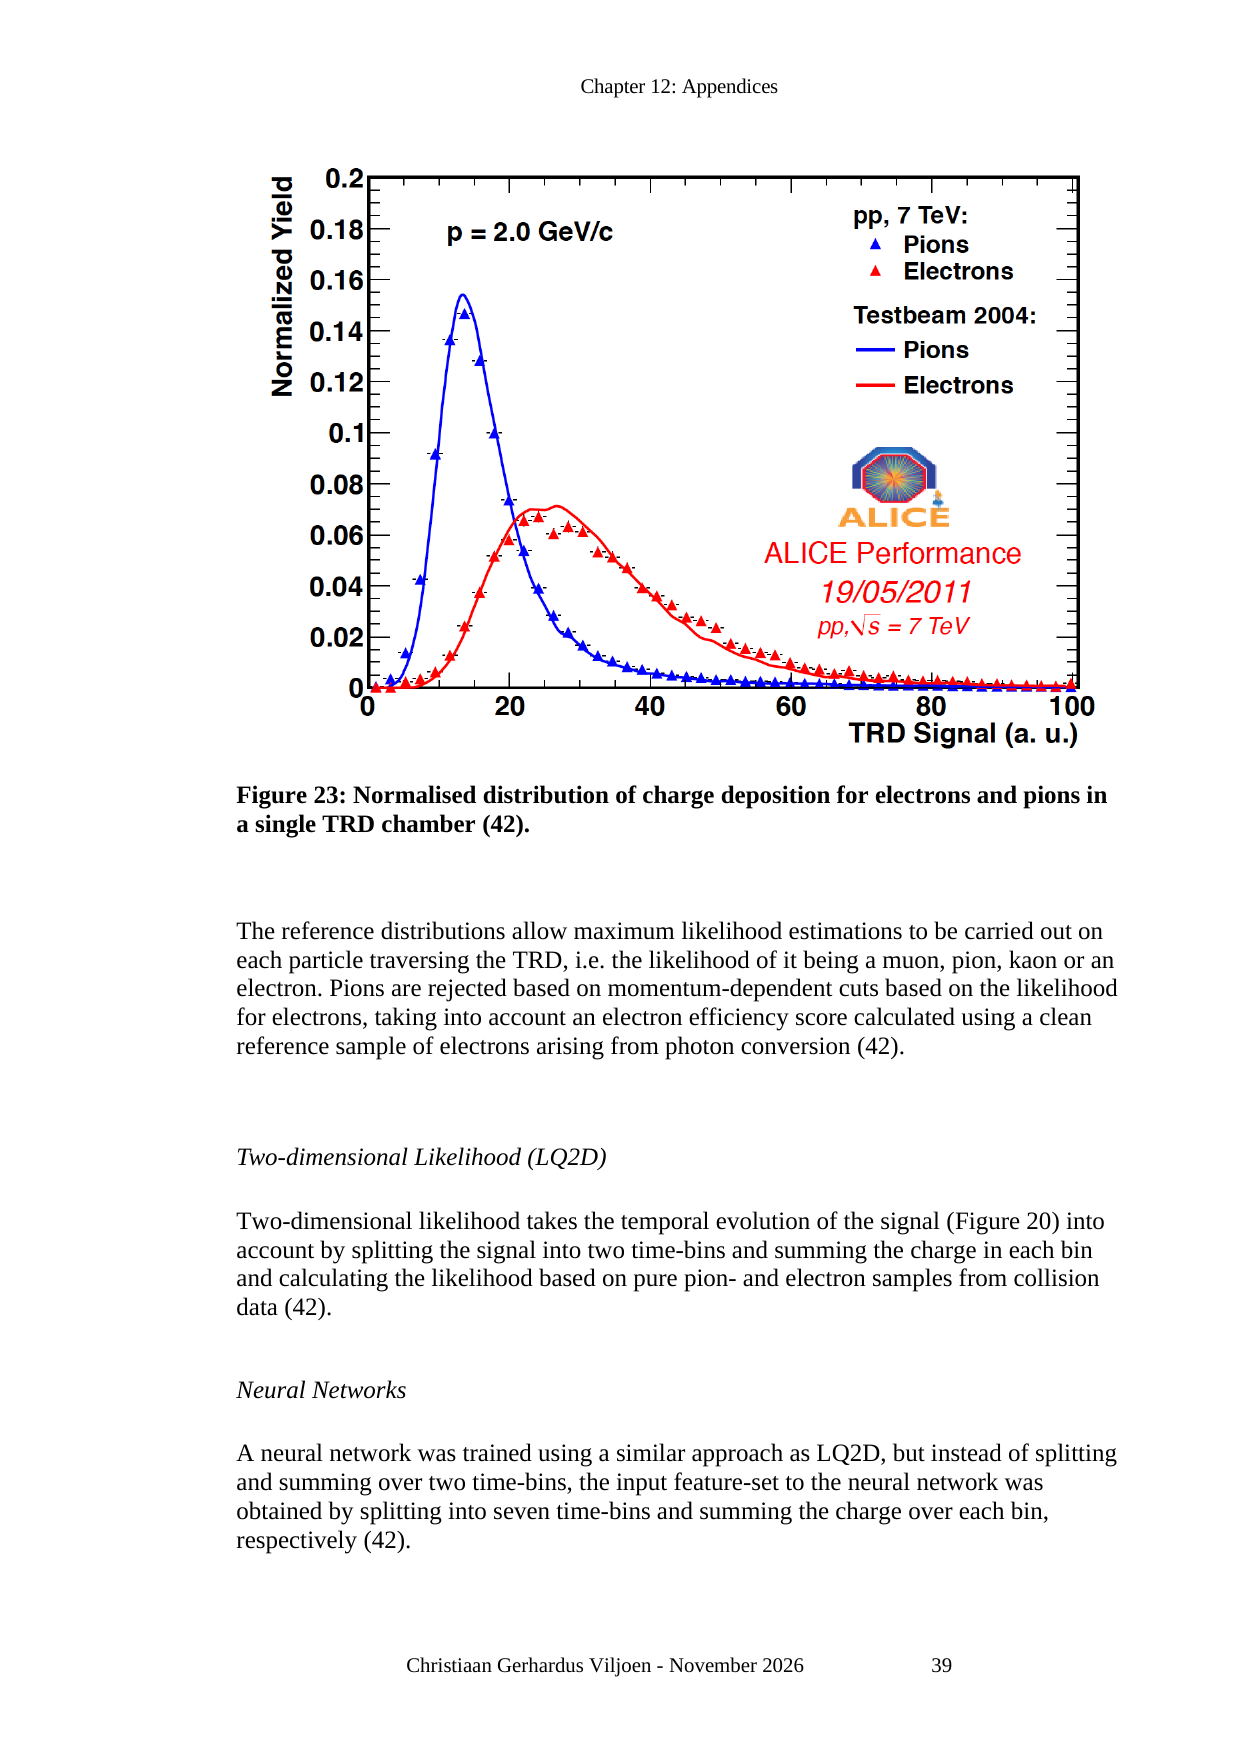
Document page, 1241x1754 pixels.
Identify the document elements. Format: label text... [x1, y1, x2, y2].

subtitle Two-dimensional Likelihood (LQ2D) [236, 1142, 1122, 1171]
text Two-dimensional likelihood takes the temporal evolution of the signal (Figure 20) into account by splitting the signal into two time-bins and summing the charge in each bin and calculating the likelihood based on pure pion- and electron samples from collision data . [236, 1206, 1122, 1321]
text A neural network was trained using a similar approach as LQ2D, but instead of splitting and summing over two time-bins, the input feature-set to the neural network was obtained by splitting into seven time-bins and summing the charge over each bin, respectively . [236, 1438, 1122, 1553]
subtitle Neural Networks [236, 1375, 1122, 1403]
picture [236, 135, 1123, 781]
text The reference distributions allow maximum likelihood estimations to be carried out on each particle traversing the TRD, i.e. the likelihood of it being a muon, pion, kaon or an electron. Pions are rejected based on momentum-dependent cuts based on the likelihood for electrons, taking into account an electron efficiency score calculated using a clean reference sample of electrons arising from photon conversion . [236, 916, 1122, 1060]
text Figure 23: Normalised distribution of charge deposition for electrons and pions in a single TRD chamber . [236, 781, 1122, 838]
